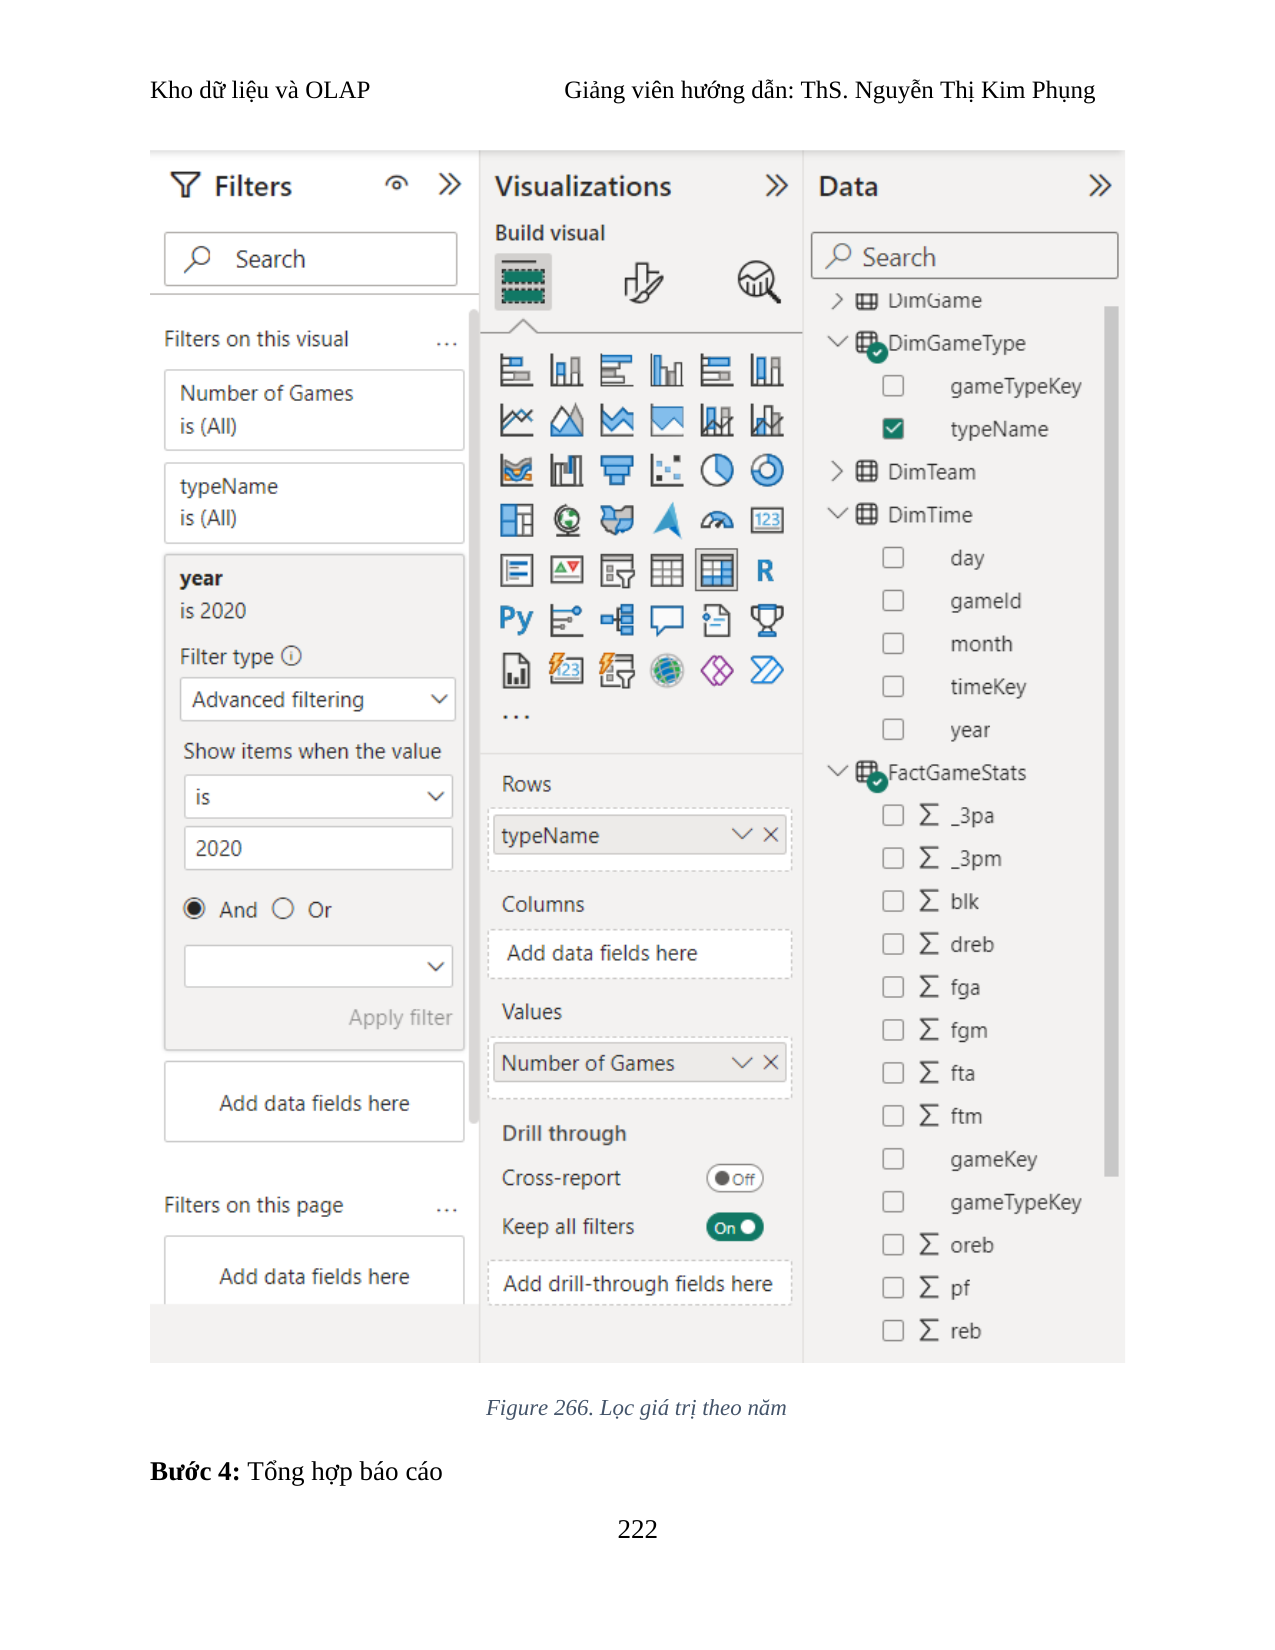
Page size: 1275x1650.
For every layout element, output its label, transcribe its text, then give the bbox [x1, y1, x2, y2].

picture [150, 150, 1125, 1363]
text Bước 4: Tổng hợp báo cáo [150, 1455, 1125, 1486]
